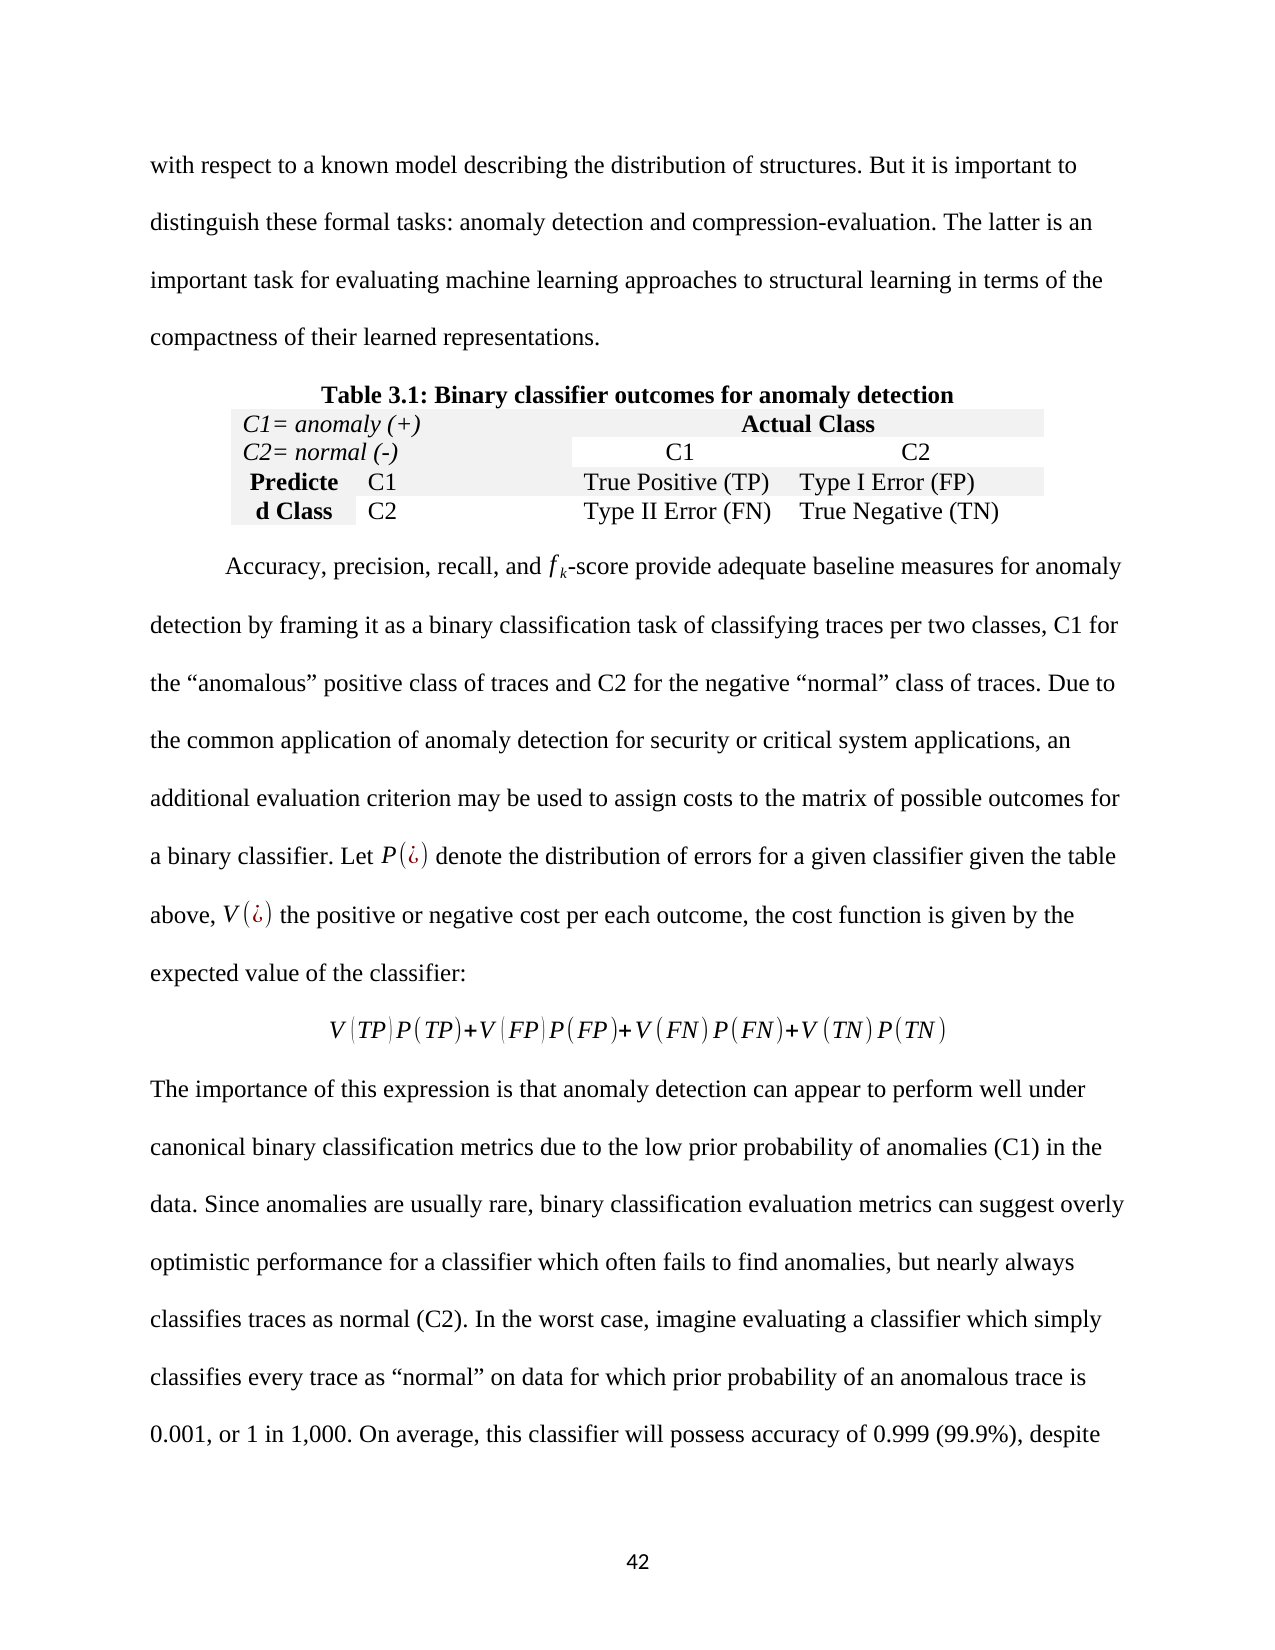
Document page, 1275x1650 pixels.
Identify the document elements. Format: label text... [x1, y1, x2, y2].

table_cell Actual Class [572, 409, 1044, 437]
table_cell Type II Error (FN) [572, 496, 788, 525]
table_header Table 3.1: Binary classifier outcomes for anomaly detection [231, 380, 1044, 409]
table_cell True Positive (TP) [572, 467, 788, 496]
table_cell True Negative (TN) [788, 496, 1044, 525]
text Accuracy, precision, recall, and -score provide adequate baseline measures for anomaly detection by framing it as a binary classification task of classifying traces per two classes, C1 for the “anomalous” positive class of traces and C2 for the negative “normal” class of traces. Due to the common application of anomaly detection for security or critical system applications, an additional evaluation criterion may be used to assign costs to the matrix of possible outcomes for a binary classifier. Let denote the distribution of errors for a given classifier given the table above, the positive or negative cost per each outcome, the cost function is given by the expected value of the classifier: [150, 550, 1125, 987]
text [150, 1074, 1125, 1448]
table_cell C1= anomaly (+) C2= normal (-) [231, 409, 572, 467]
table_cell C2 [788, 438, 1044, 467]
table_cell C1 [572, 438, 788, 467]
table_cell Predicted Class [231, 467, 356, 525]
table_cell C2 [356, 496, 572, 525]
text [150, 150, 1125, 351]
table_cell Type I Error (FP) [788, 467, 1044, 496]
table_cell C1 [356, 467, 572, 496]
